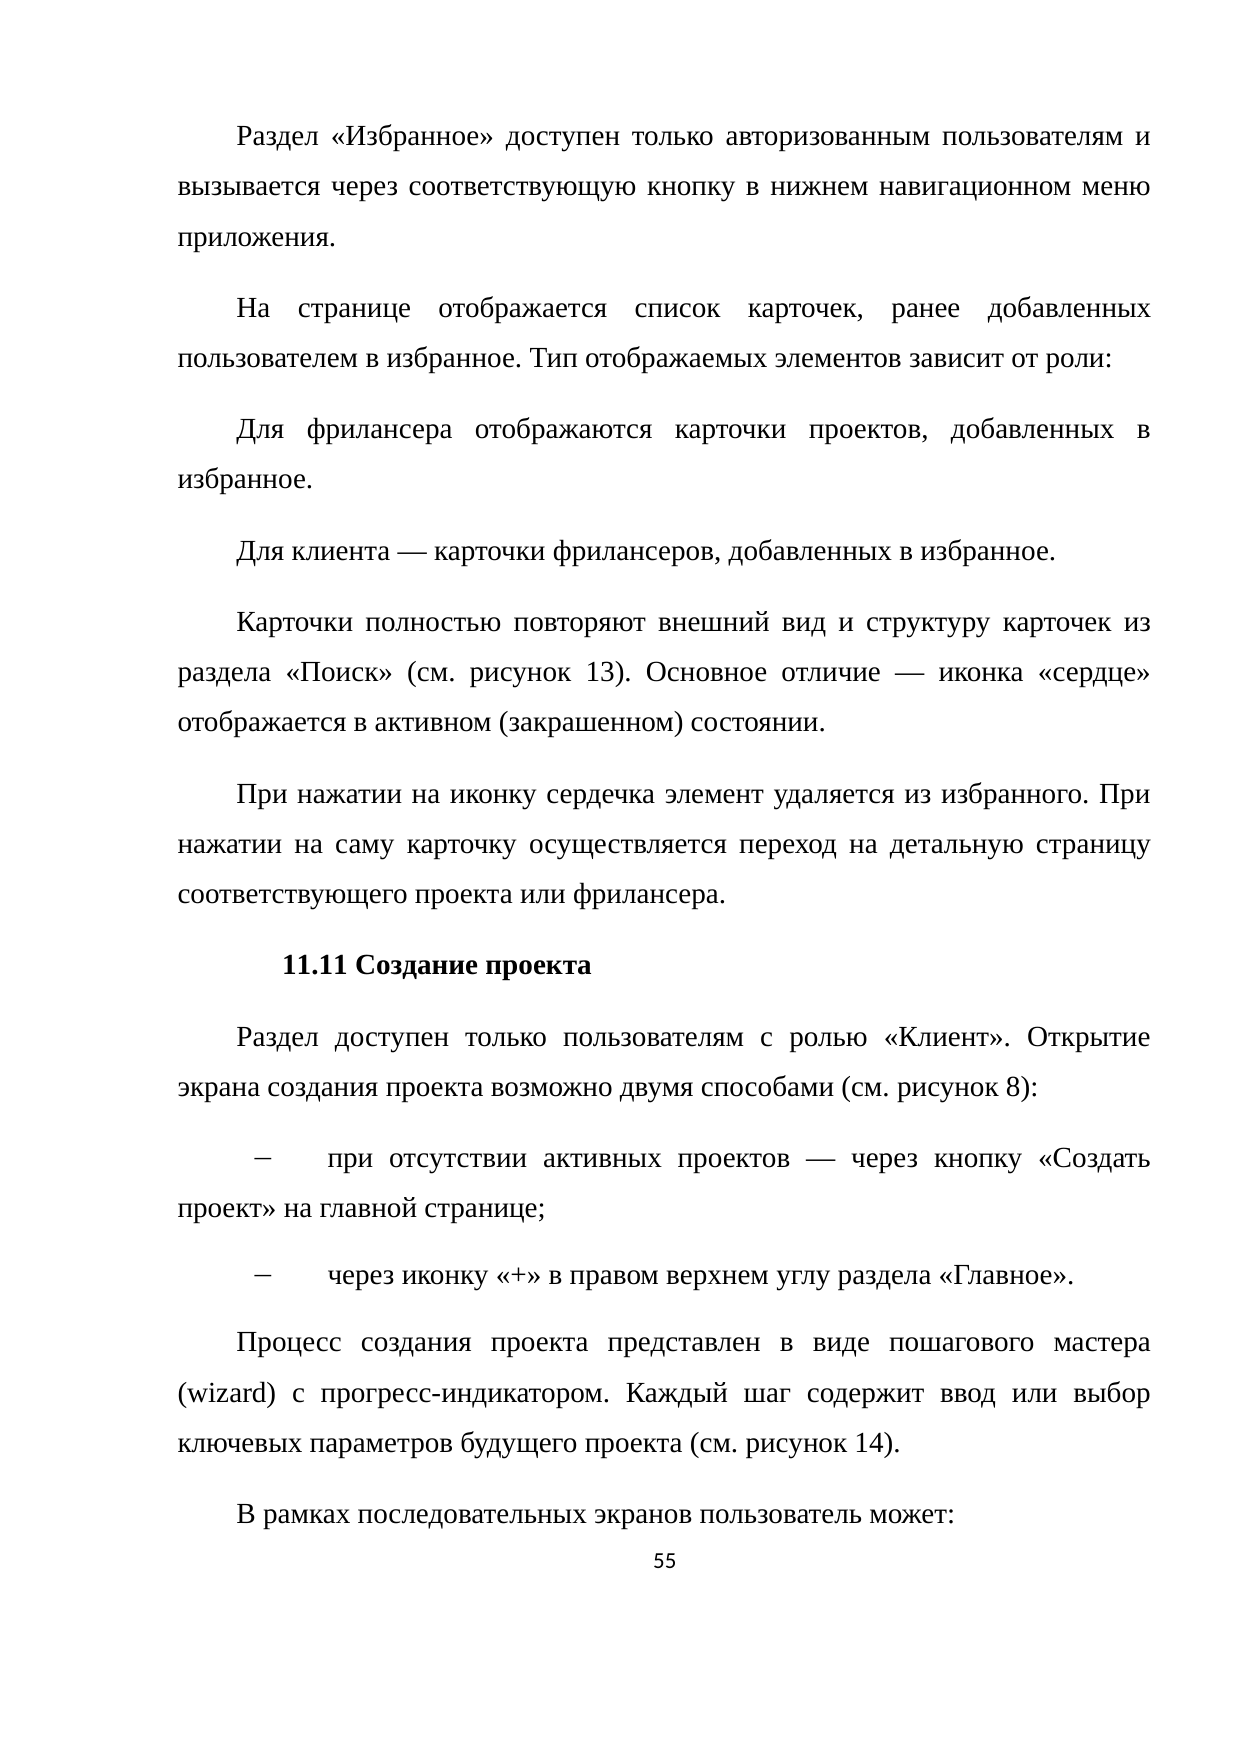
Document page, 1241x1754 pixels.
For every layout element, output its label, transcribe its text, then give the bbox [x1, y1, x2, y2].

text На странице отображается список карточек, ранее добавленных пользователем в избранное. Тип отображаемых элементов зависит от роли: [177, 290, 1152, 374]
text Процесс создания проекта представлен в виде пошагового мастера (wizard) с прогресс-индикатором. Каждый шаг содержит ввод или выбор ключевых параметров будущего проекта (см. рисунок 14). [177, 1324, 1152, 1459]
text Создание проекта [282, 947, 1152, 981]
text Раздел доступен только пользователям с ролью «Клиент». Открытие экрана создания проекта возможно двумя способами (см. рисунок 8): [177, 1019, 1152, 1102]
text Карточки полностью повторяют внешний вид и структуру карточек из раздела «Поиск» (см. рисунок 13). Основное отличие — иконка «сердце» отображается в активном (закрашенном) состоянии. [177, 604, 1152, 738]
text через иконку «+» в правом верхнем углу раздела «Главное». [177, 1257, 1152, 1291]
text Раздел «Избранное» доступен только авторизованным пользователям и вызывается через соответствующую кнопку в нижнем навигационном меню приложения. [177, 118, 1152, 252]
text при отсутствии активных проектов — через кнопку «Создать проект» на главной странице; [177, 1140, 1152, 1224]
text В рамках последовательных экранов пользователь может: [177, 1496, 1152, 1530]
text Для фрилансера отображаются карточки проектов, добавленных в избранное. [177, 411, 1152, 495]
text При нажатии на иконку сердечка элемент удаляется из избранного. При нажатии на саму карточку осуществляется переход на детальную страницу соответствующего проекта или фрилансера. [177, 776, 1152, 910]
text Для клиента — карточки фрилансеров, добавленных в избранное. [177, 533, 1152, 566]
